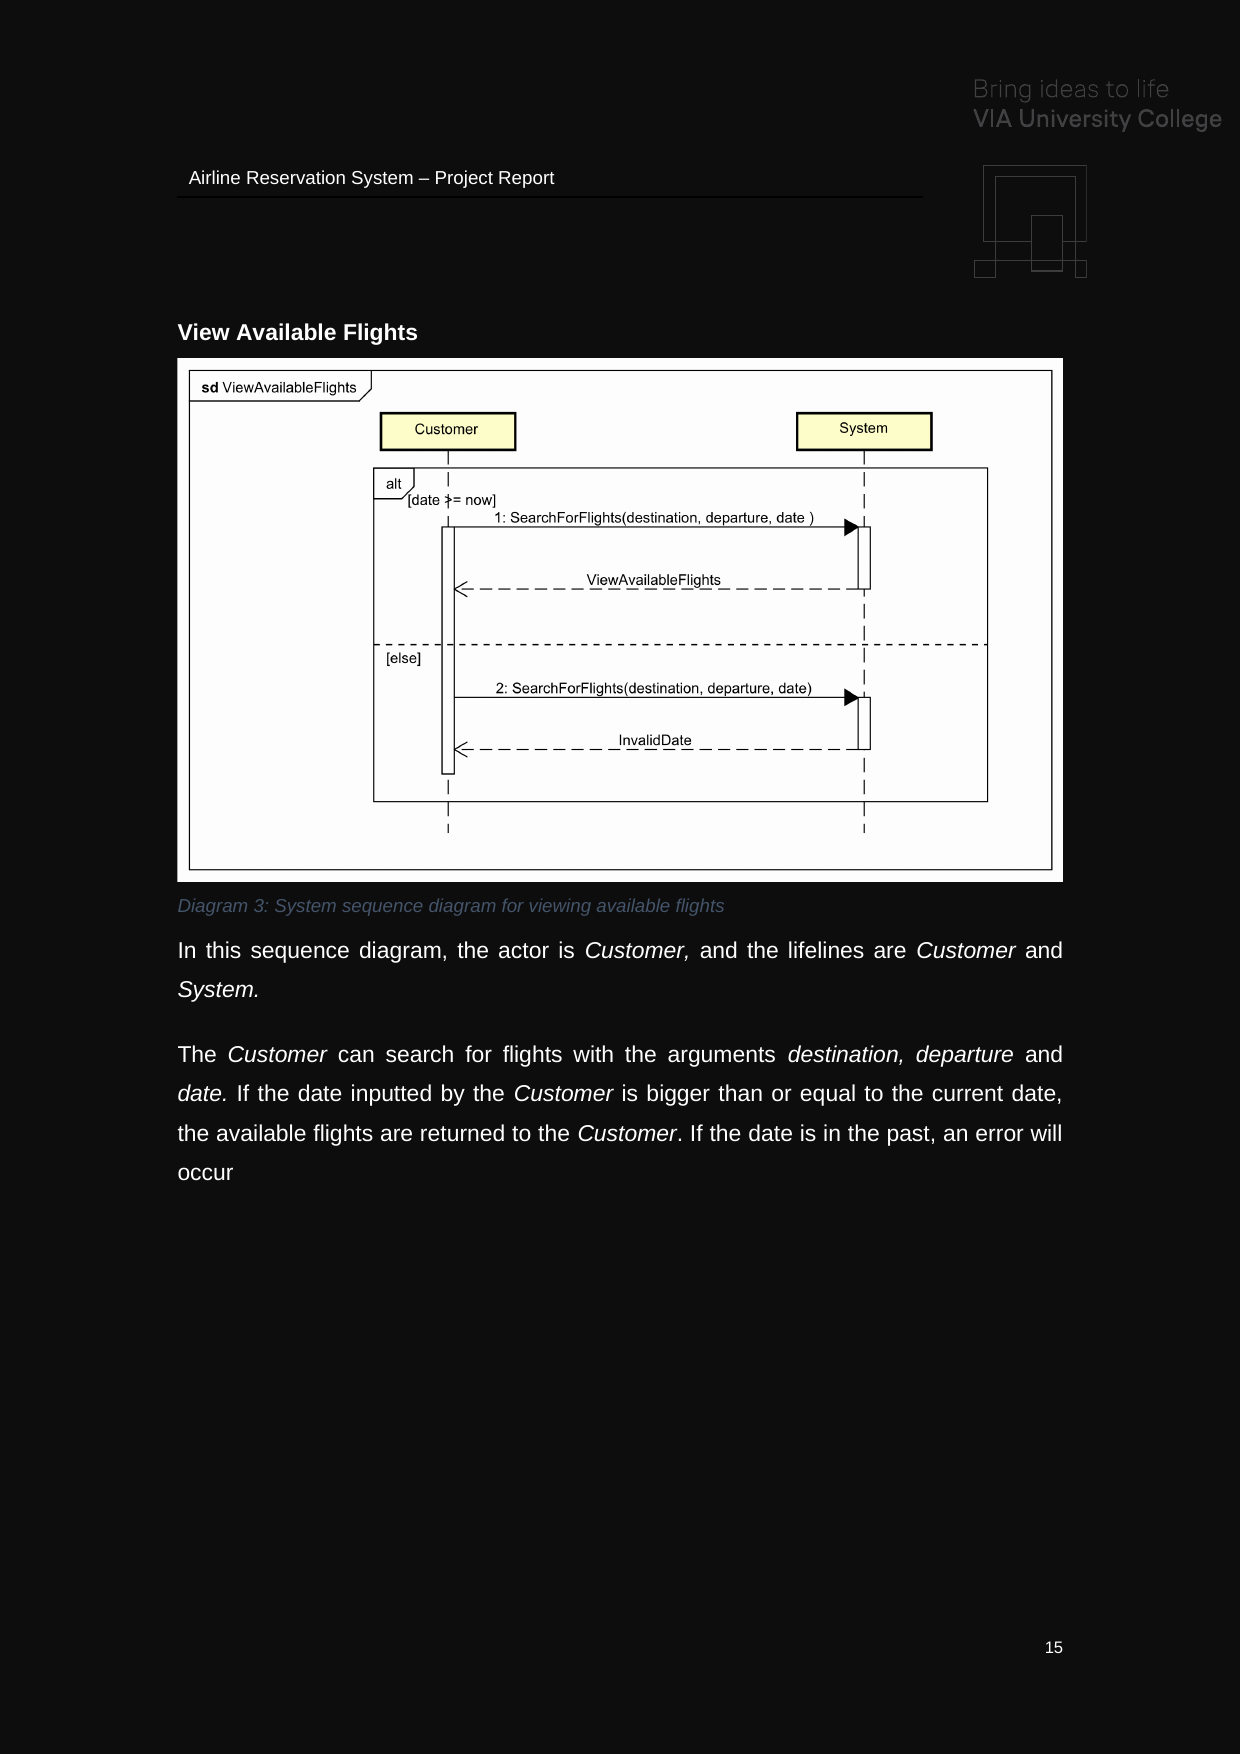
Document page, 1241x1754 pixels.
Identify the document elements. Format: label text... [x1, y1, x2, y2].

text The Customer can search for flights with the arguments destination, departure and date. If the date inputted by the Customer is bigger than or equal to the current date, the available flights are returned to the Customer. If the date is in the past, an error will occur [177, 1041, 1063, 1186]
text In this sequence diagram, the actor is Customer, and the lifelines are Customer and System. [177, 937, 1063, 1003]
picture [177, 358, 1063, 882]
text View Available Flights [177, 319, 1063, 345]
text Diagram 3: System sequence diagram for viewing available flights [177, 894, 1063, 916]
